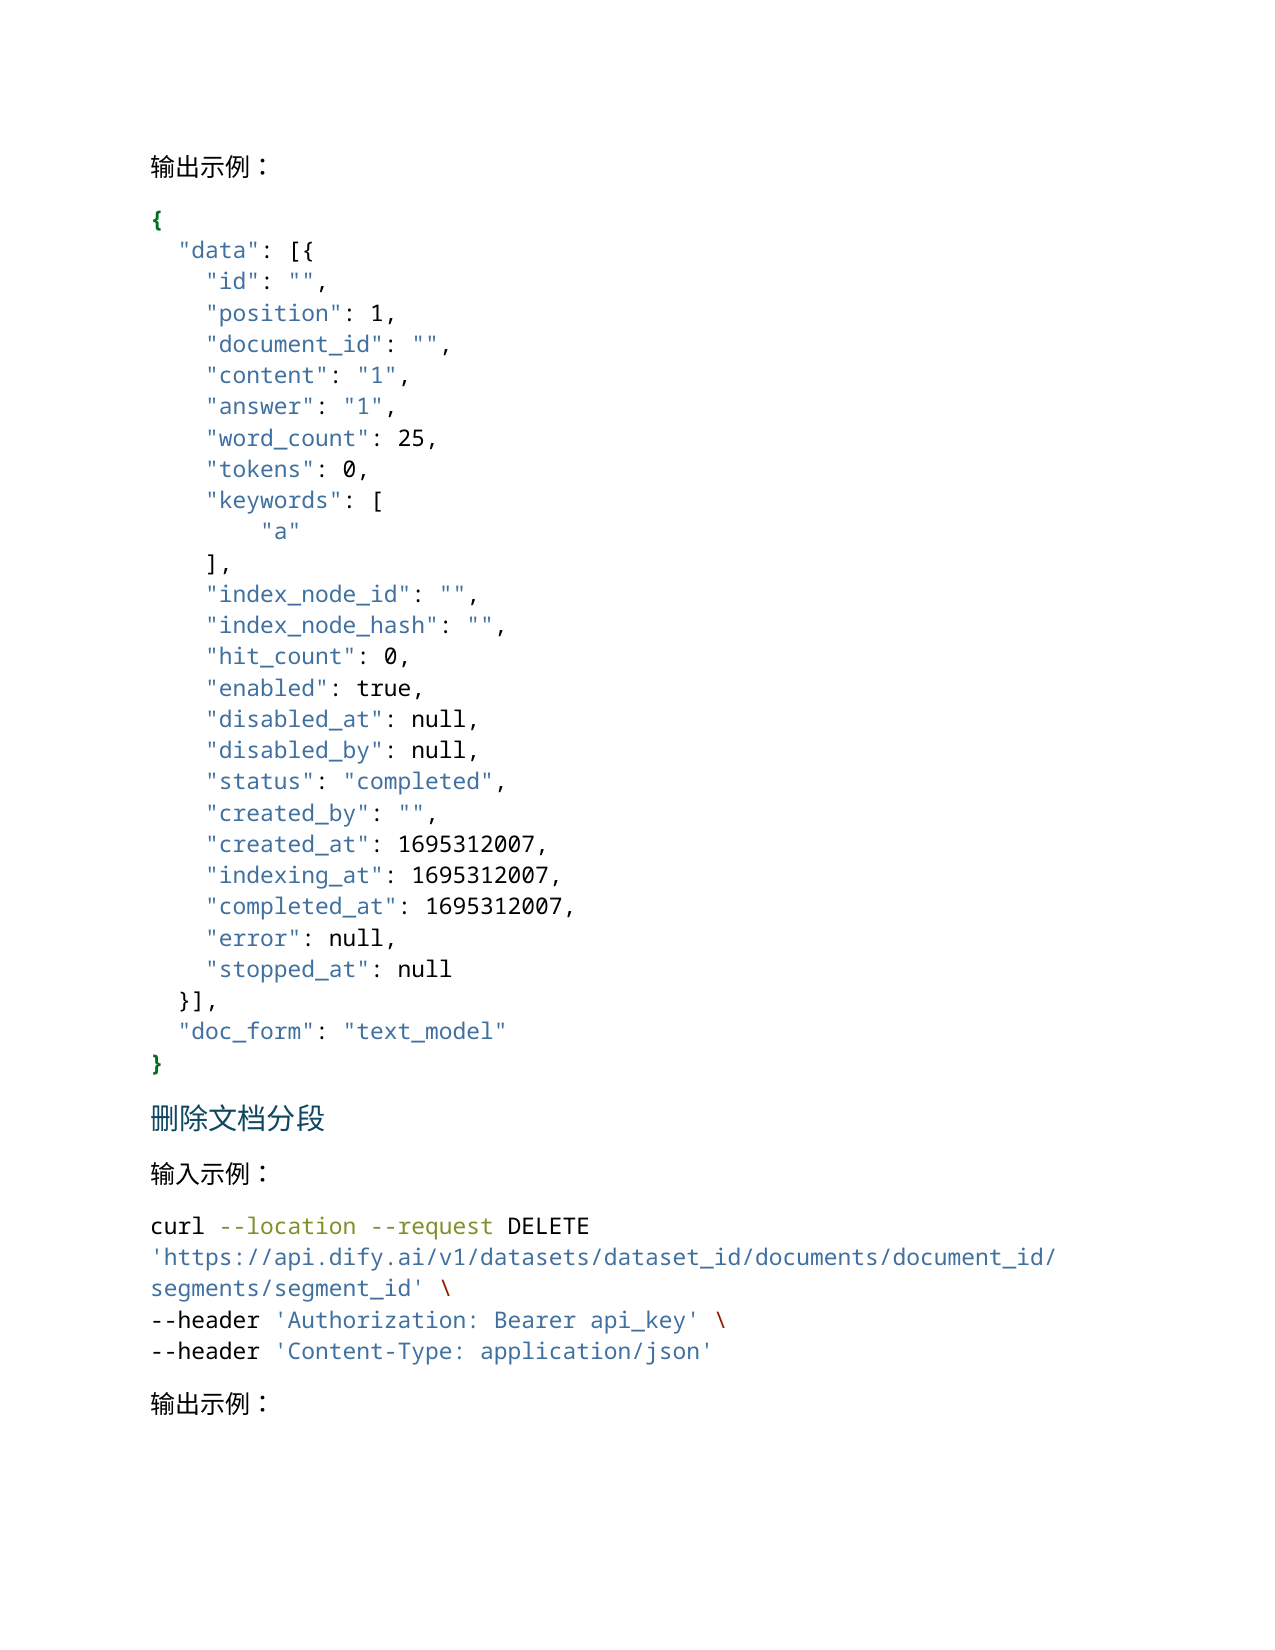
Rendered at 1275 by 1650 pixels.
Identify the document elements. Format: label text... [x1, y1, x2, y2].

text curl --location --request DELETE 'https://api.dify.ai/v1/datasets/dataset_id/documents/document_id/segments/segment_id' \ --header 'Authorization: Bearer api_key' \ --header 'Content-Type: application/json' [150, 1210, 1125, 1366]
text 输出示例： [150, 150, 1125, 184]
subtitle 删除文档分段 [150, 1099, 1125, 1138]
text 输出示例： [150, 1387, 1125, 1421]
text 输入示例： [150, 1157, 1125, 1191]
